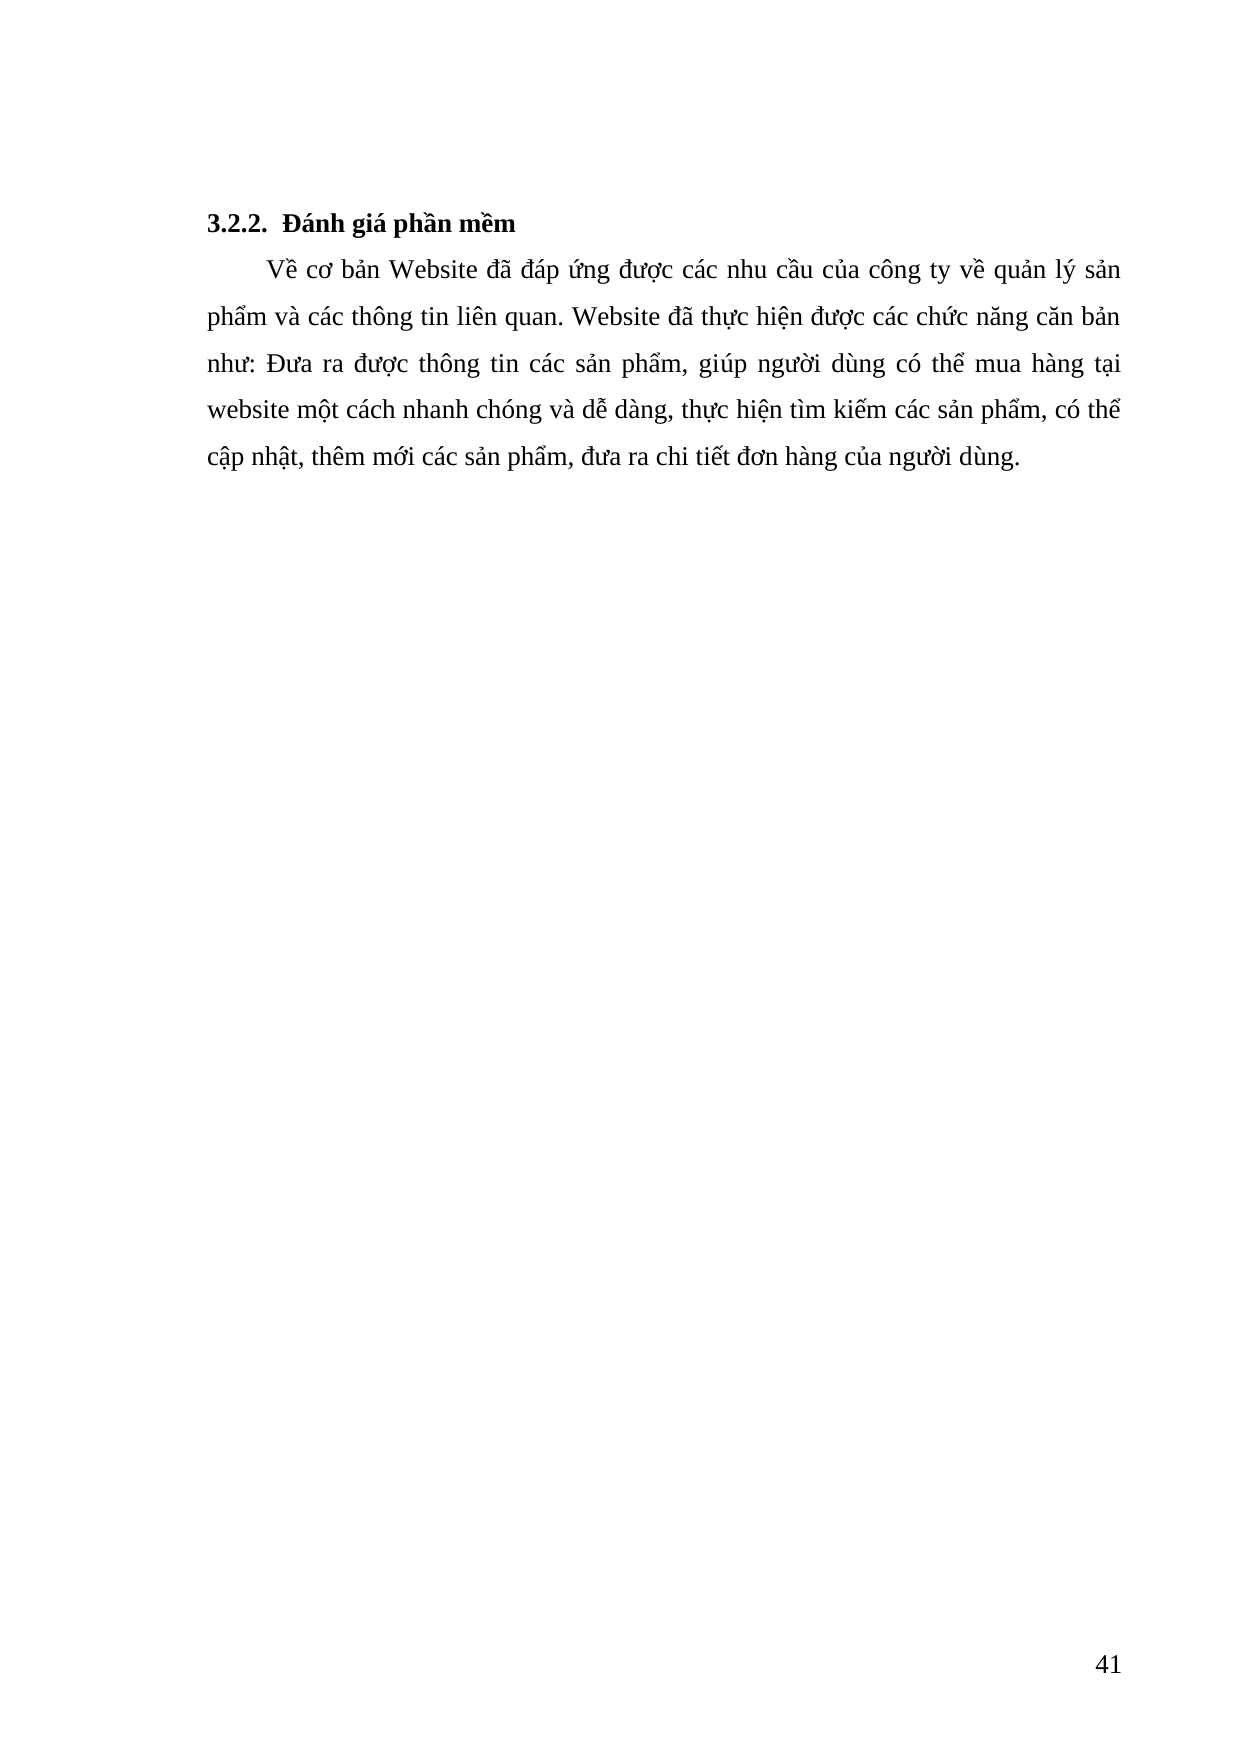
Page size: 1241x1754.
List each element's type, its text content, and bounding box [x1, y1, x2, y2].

text Về cơ bản Website đã đáp ứng được các nhu cầu của công ty về quản lý sản phẩm và các thông tin liên quan. Website đã thực hiện được các chức năng căn bản như: Đưa ra được thông tin các sản phẩm, giúp người dùng có thể mua hàng tại website một cách nhanh chóng và dễ dàng, thực hiện tìm kiếm các sản phẩm, có thể cập nhật, thêm mới các sản phẩm, đưa ra chi tiết đơn hàng của người dùng. [207, 253, 1122, 471]
subtitle Đánh giá phần mềm [207, 207, 1122, 238]
